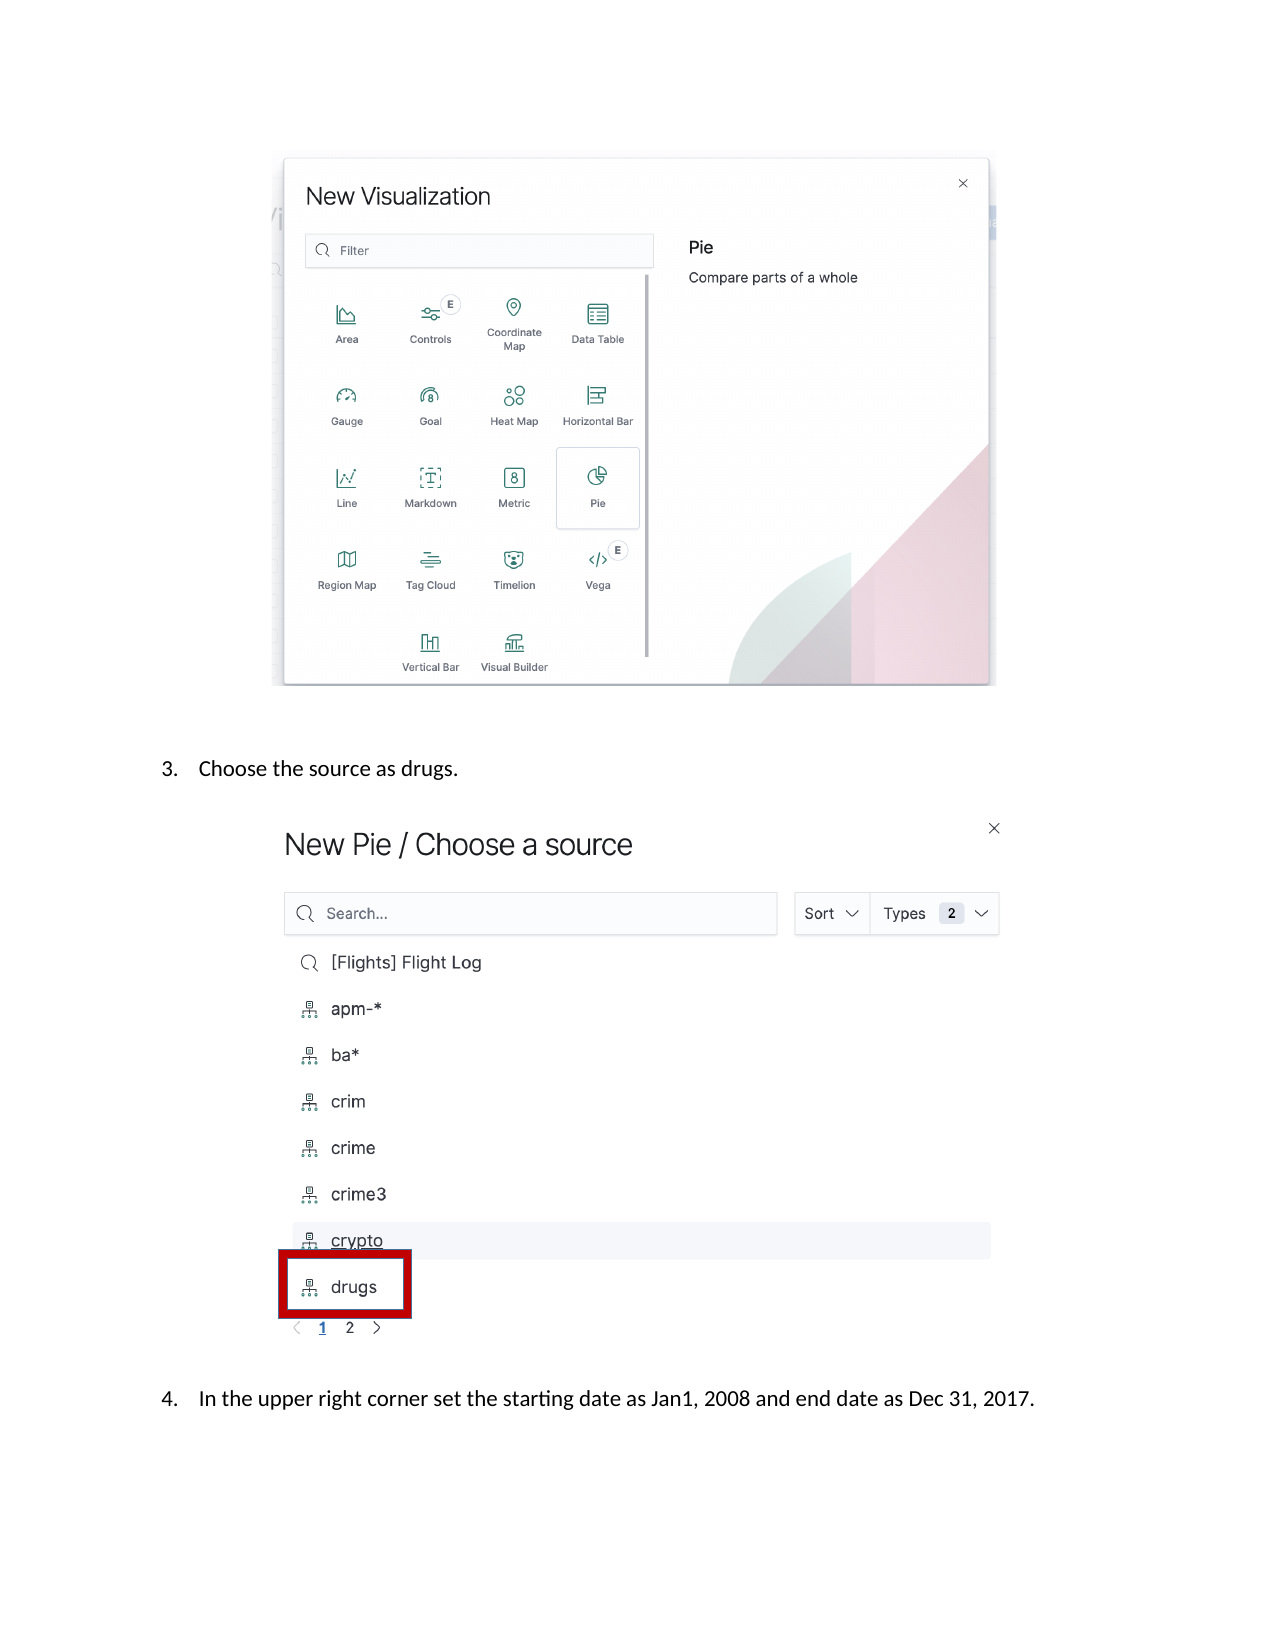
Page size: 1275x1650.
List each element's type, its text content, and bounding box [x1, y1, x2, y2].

picture [271, 150, 997, 686]
list In the upper right corner set the starting date as Jan1, 2008 and end date as Dec 31, 2017. [161, 1384, 1118, 1412]
list Choose the source as drugs. [161, 754, 1118, 782]
picture [259, 802, 1009, 1364]
